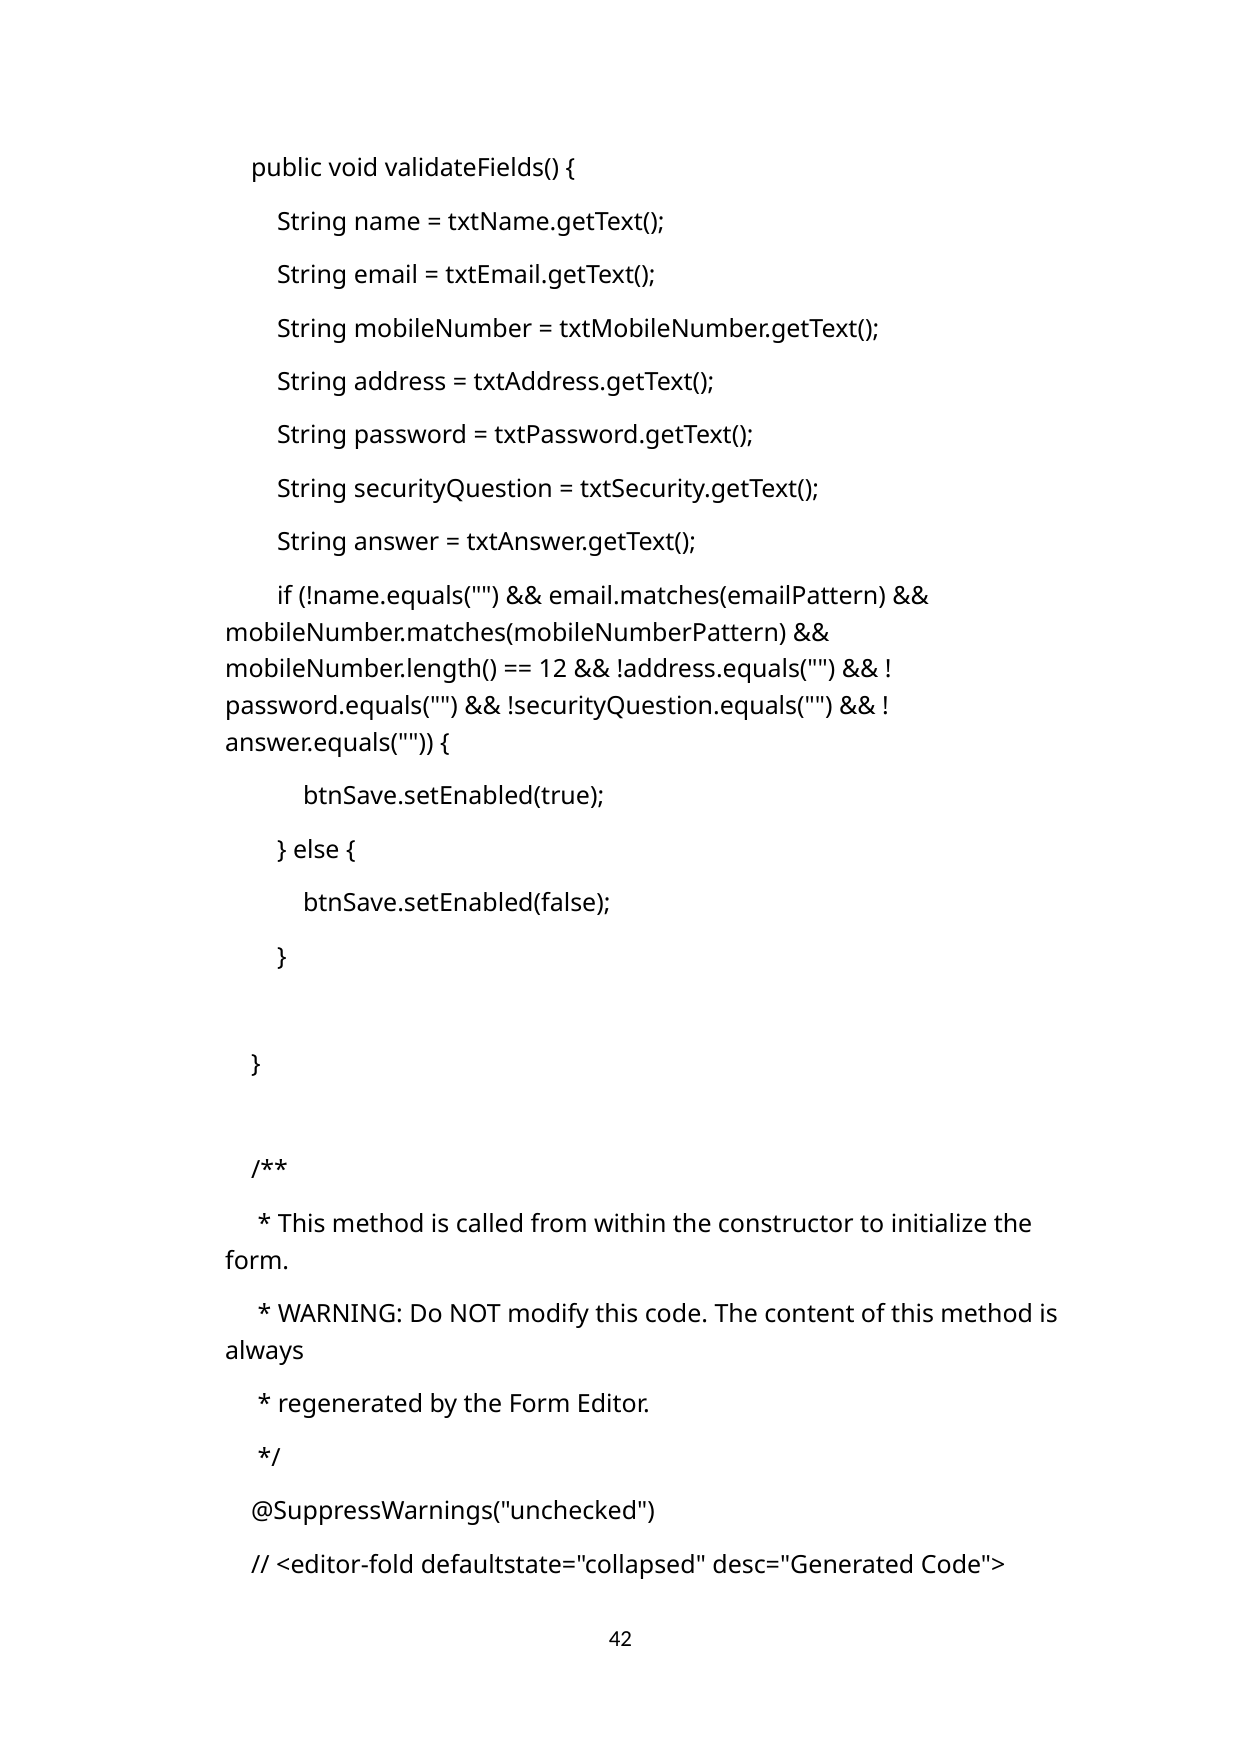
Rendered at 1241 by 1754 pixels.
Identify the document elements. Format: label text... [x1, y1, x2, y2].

text /** [225, 1152, 1090, 1186]
text if (!name.equals("") && email.matches(emailPattern) && mobileNumber.matches(mobileNumberPattern) && mobileNumber.length() == 12 && !address.equals("") && !password.equals("") && !securityQuestion.equals("") && !answer.equals("")) { [225, 577, 1090, 759]
text public void validateFields() { [225, 150, 1090, 184]
text String password = txtPassword.getText(); [225, 417, 1090, 451]
text // <editor-fold defaultstate="collapsed" desc="Generated Code"> [225, 1546, 1090, 1580]
text btnSave.setEnabled(true); [225, 778, 1090, 812]
text } [225, 938, 1090, 972]
text String answer = txtAnswer.getText(); [225, 524, 1090, 558]
text String mobileNumber = txtMobileNumber.getText(); [225, 310, 1090, 344]
text String securityQuestion = txtSecurity.getText(); [225, 471, 1090, 505]
text * This method is called from within the constructor to initialize the form. [225, 1206, 1090, 1276]
text * WARNING: Do NOT modify this code. The content of this method is always [225, 1296, 1090, 1367]
text String email = txtEmail.getText(); [225, 257, 1090, 291]
text String address = txtAddress.getText(); [225, 364, 1090, 398]
text * regenerated by the Form Editor. [225, 1386, 1090, 1420]
text } else { [225, 831, 1090, 866]
text */ [225, 1439, 1090, 1473]
text String name = txtName.getText(); [225, 203, 1090, 237]
text btnSave.setEnabled(false); [225, 885, 1090, 919]
text @SuppressWarnings("unchecked") [225, 1493, 1090, 1527]
text } [225, 1045, 1090, 1079]
